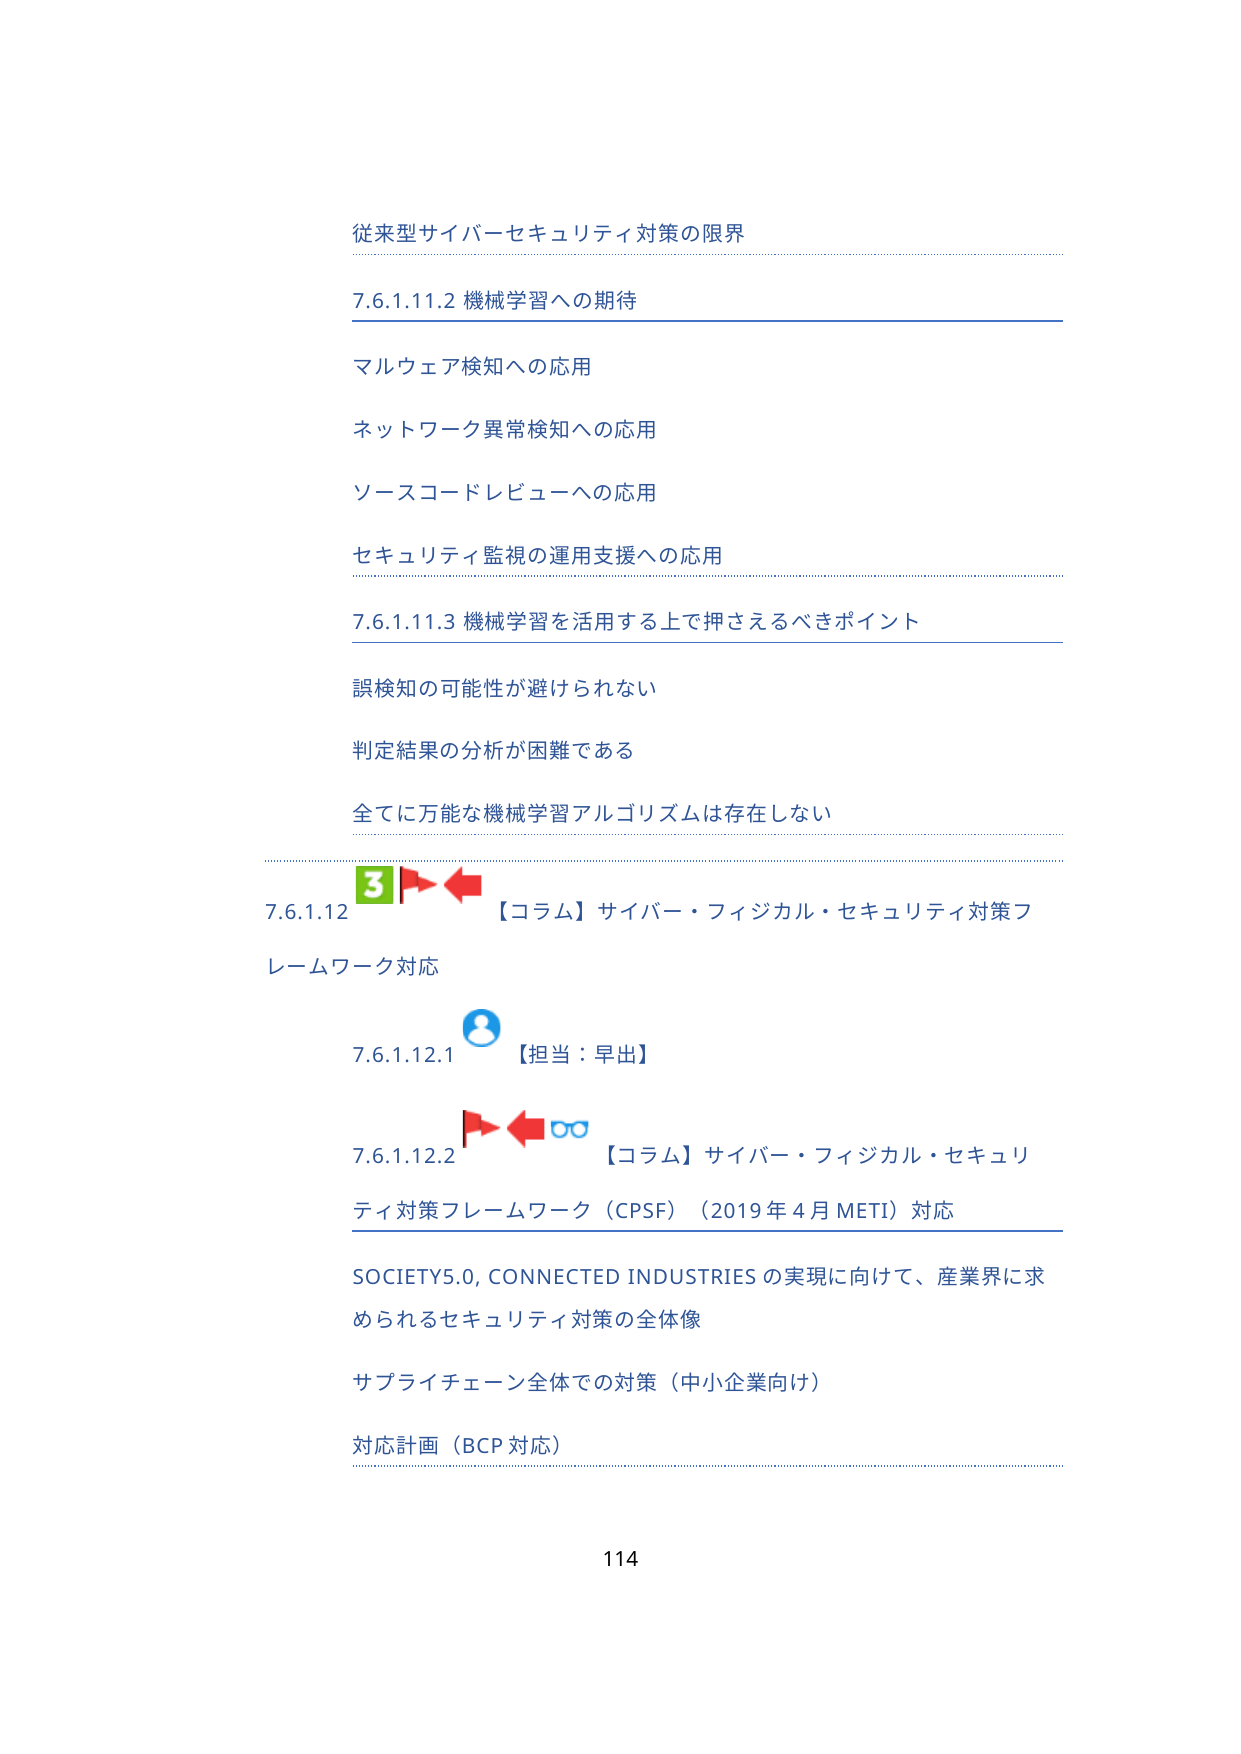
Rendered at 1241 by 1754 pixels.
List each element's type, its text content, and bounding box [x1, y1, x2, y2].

text 【コラム】サイバー・フィジカル・セキュリティ対策フレームワーク対応 [265, 860, 1063, 984]
text セキュリティ監視の運用支援への応用 [352, 535, 1063, 577]
text 誤検知の可能性が避けられない [352, 668, 1063, 706]
text サプライチェーン全体での対策（中小企業向け） [352, 1363, 1063, 1400]
text 対応計画（BCP対応） [352, 1426, 1063, 1467]
text Society5.0, Connected Industriesの実現に向けて、産業界に求められるセキュリティ対策の全体像 [352, 1257, 1063, 1338]
text 従来型サイバーセキュリティ対策の限界 [352, 214, 1063, 255]
text 機械学習を活用する上で押さえるべきポイント [352, 602, 1063, 642]
text マルウェア検知への応用 [352, 347, 1063, 384]
text ソースコードレビューへの応用 [352, 473, 1063, 510]
text 【担当：早出】 [352, 1009, 1063, 1084]
picture [550, 1110, 589, 1148]
picture [462, 1009, 501, 1047]
text 全てに万能な機械学習アルゴリズムは存在しない [352, 794, 1063, 835]
text 【コラム】サイバー・フィジカル・セキュリティ対策フレームワーク（CPSF）（2019年4月METI）対応 [352, 1110, 1063, 1230]
text 機械学習への期待 [352, 281, 1063, 320]
picture [355, 866, 394, 904]
picture [506, 1110, 545, 1148]
picture [443, 866, 482, 904]
text ネットワーク異常検知への応用 [352, 410, 1063, 447]
picture [462, 1110, 501, 1148]
text 判定結果の分析が困難である [352, 731, 1063, 769]
picture [399, 866, 438, 904]
